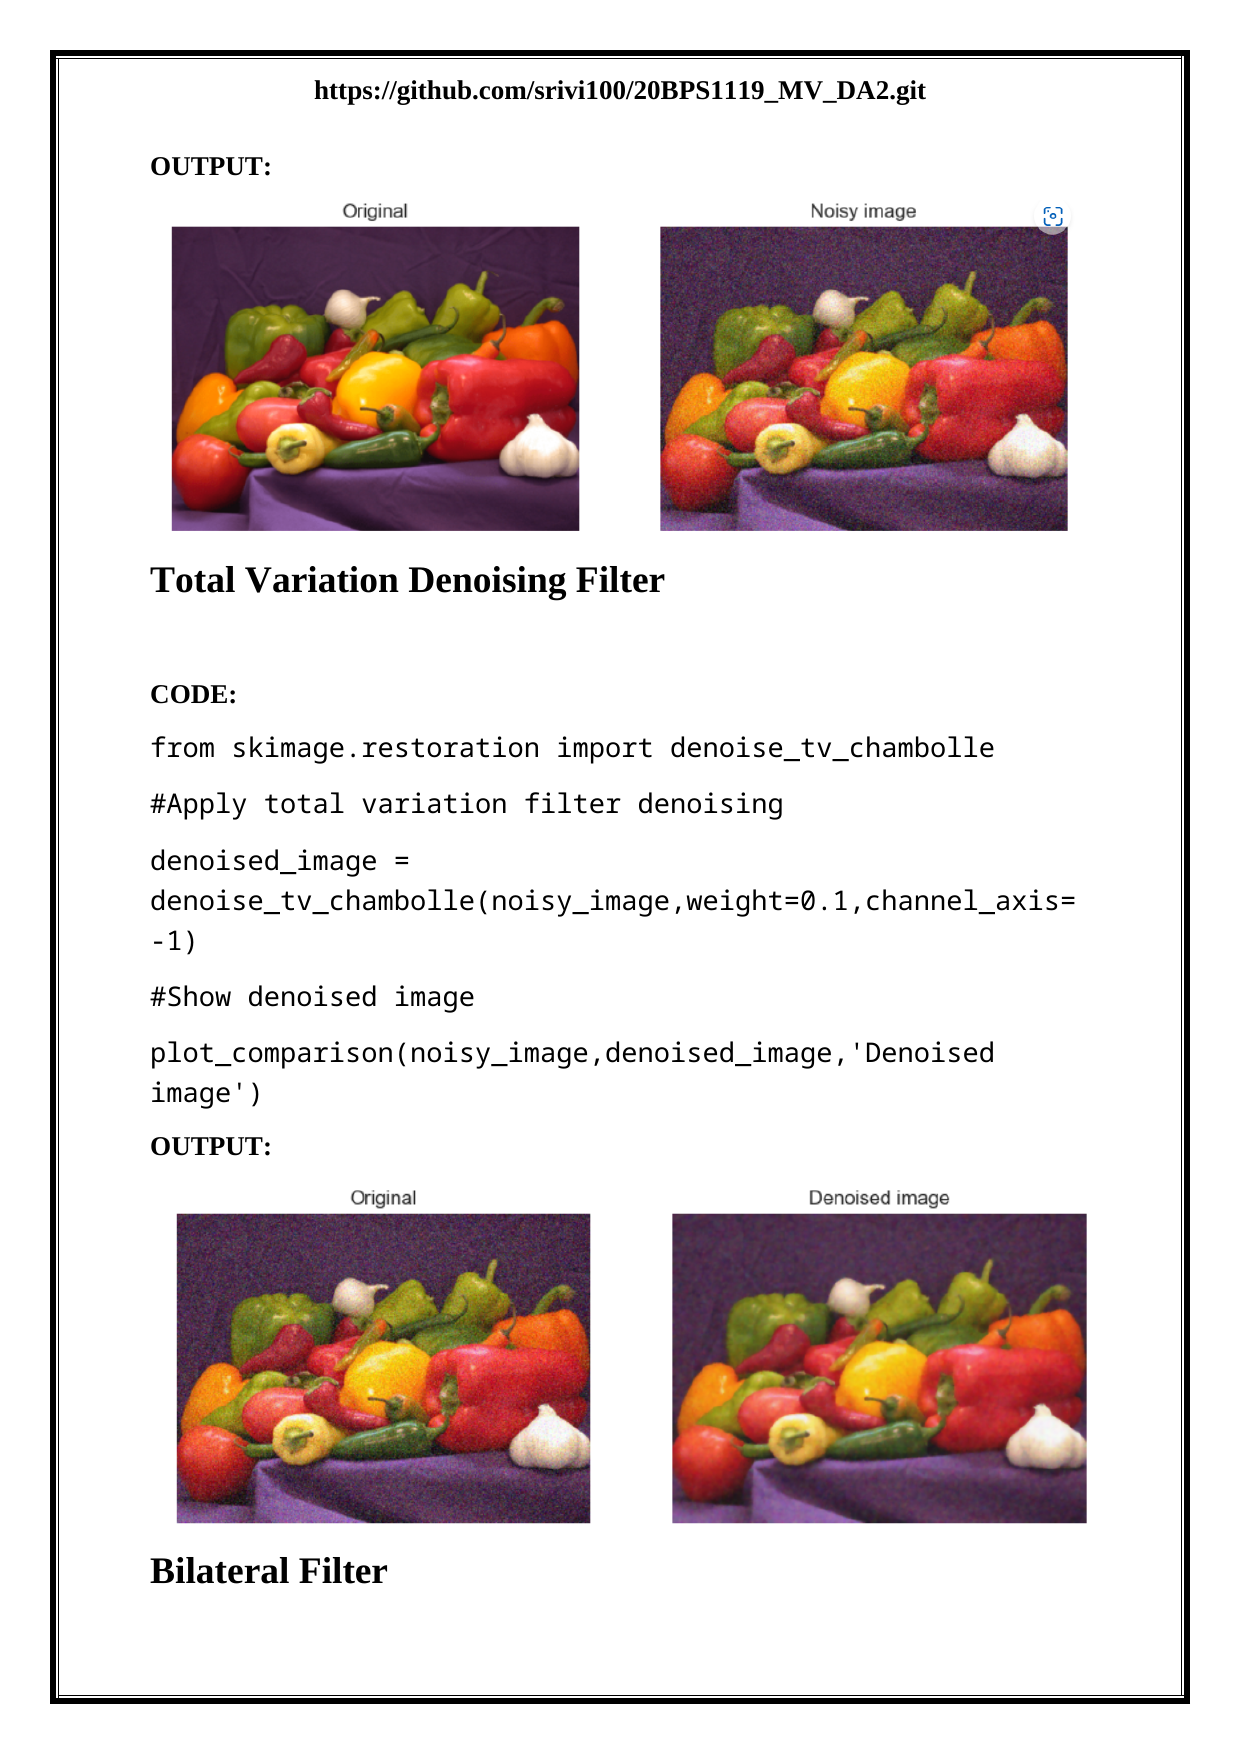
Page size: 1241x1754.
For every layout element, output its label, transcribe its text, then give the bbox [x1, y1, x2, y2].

text #Apply total variation filter denoising [150, 785, 1090, 822]
text OUTPUT: [150, 150, 1090, 181]
text CODE: [150, 678, 1090, 709]
text Bilateral Filter [150, 1549, 1090, 1592]
picture [150, 200, 1091, 539]
text #Show denoised image [150, 977, 1090, 1014]
picture [150, 1180, 1091, 1530]
text from skimage.restoration import denoise_tv_chambolle [150, 728, 1090, 765]
text OUTPUT: [150, 1130, 1090, 1161]
text Total Variation Denoising Filter [150, 557, 1090, 600]
text denoised_image = denoise_tv_chambolle(noisy_image,weight=0.1,channel_axis=-1) [150, 841, 1090, 958]
text plot_comparison(noisy_image,denoised_image,'Denoised image') [150, 1034, 1090, 1111]
